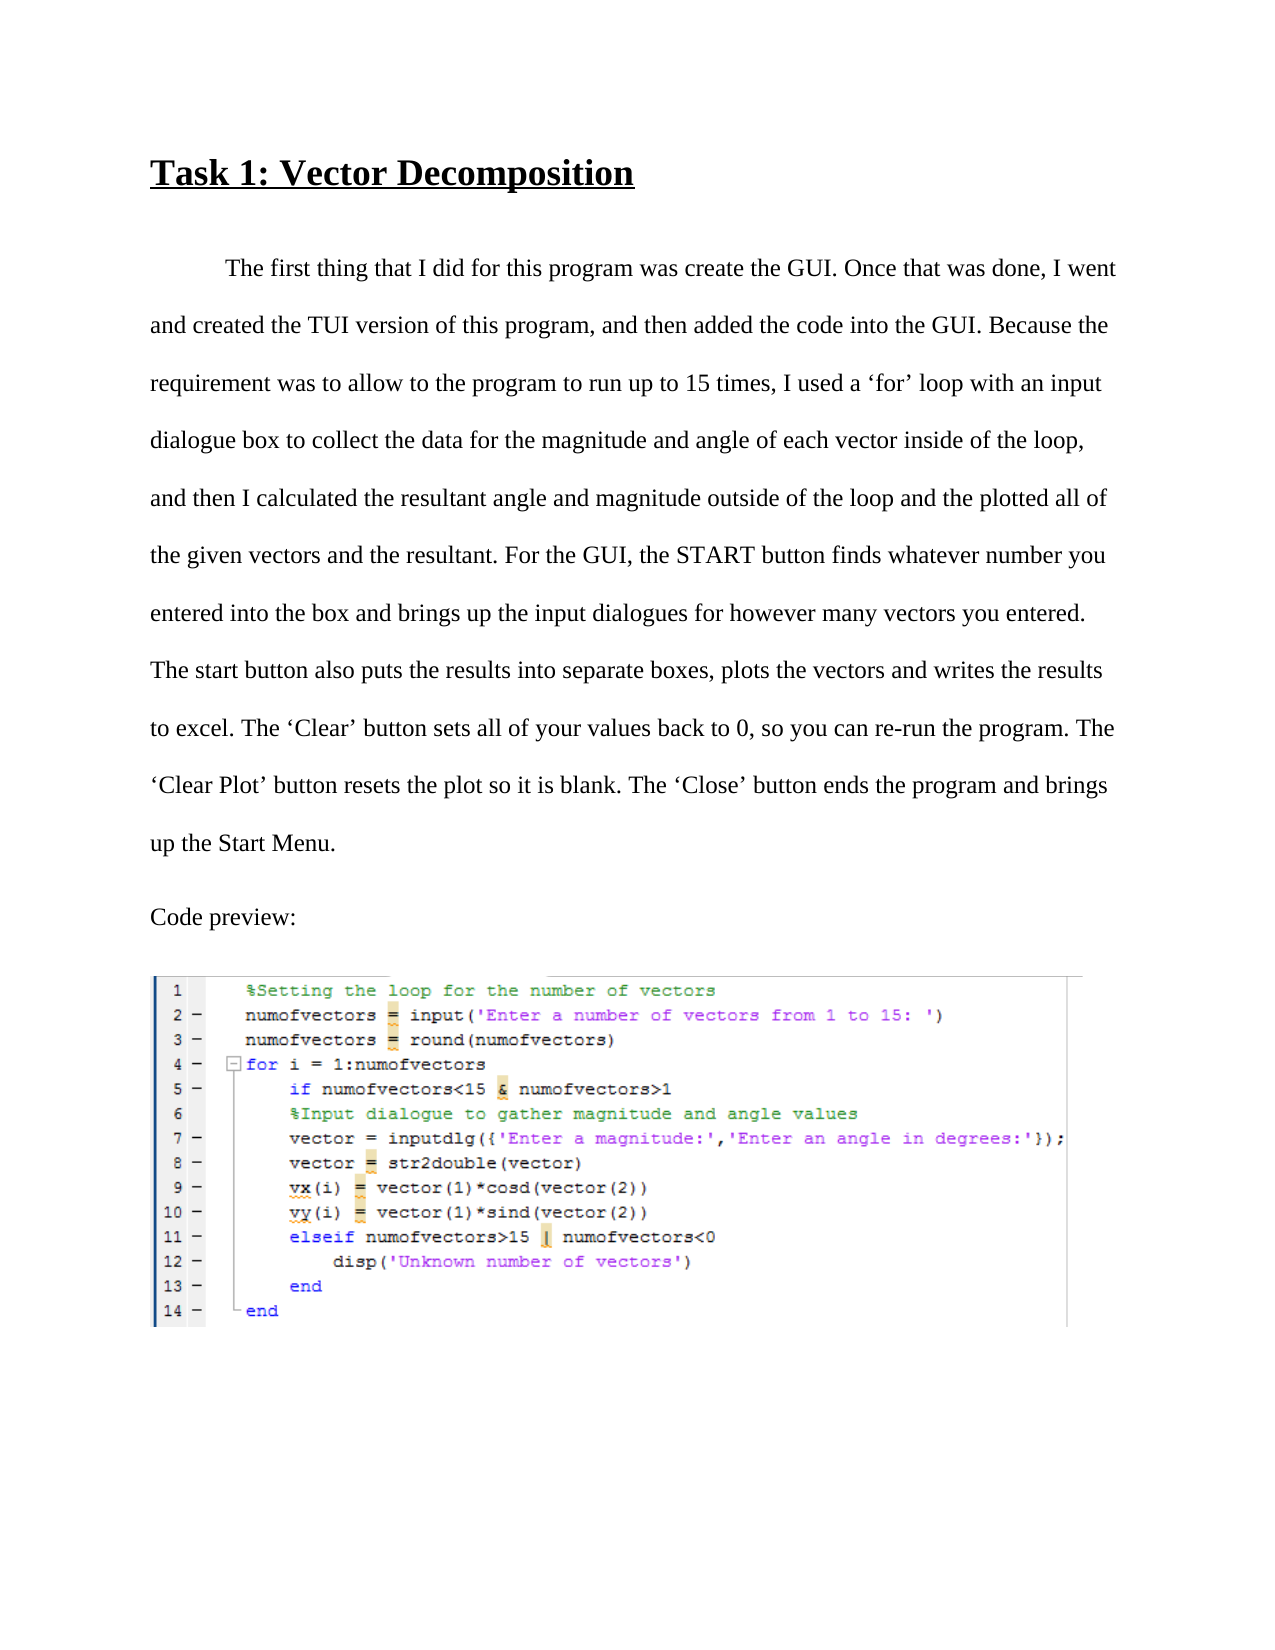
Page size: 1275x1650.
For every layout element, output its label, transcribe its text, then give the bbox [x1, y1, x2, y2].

text The first thing that I did for this program was create the GUI. Once that was done, I went and created the TUI version of this program, and then added the code into the GUI. Because the requirement was to allow to the program to run up to 15 times, I used a ‘for’ loop with an input dialogue box to collect the data for the magnitude and angle of each vector inside of the loop, and then I calculated the resultant angle and magnitude outside of the loop and the plotted all of the given vectors and the resultant. For the GUI, the START button finds whatever number you entered into the box and brings up the input dialogues for however many vectors you entered. The start button also puts the results into separate boxes, plots the vectors and writes the results to excel. The ‘Clear’ button sets all of your values back to 0, so you can re-run the program. The ‘Clear Plot’ button resets the plot so it is blank. The ‘Close’ button ends the program and brings up the Start Menu. [150, 253, 1125, 857]
text Task 1: Vector Decomposition [150, 150, 1125, 193]
text Code preview: [150, 902, 1125, 931]
picture [150, 976, 1083, 1327]
